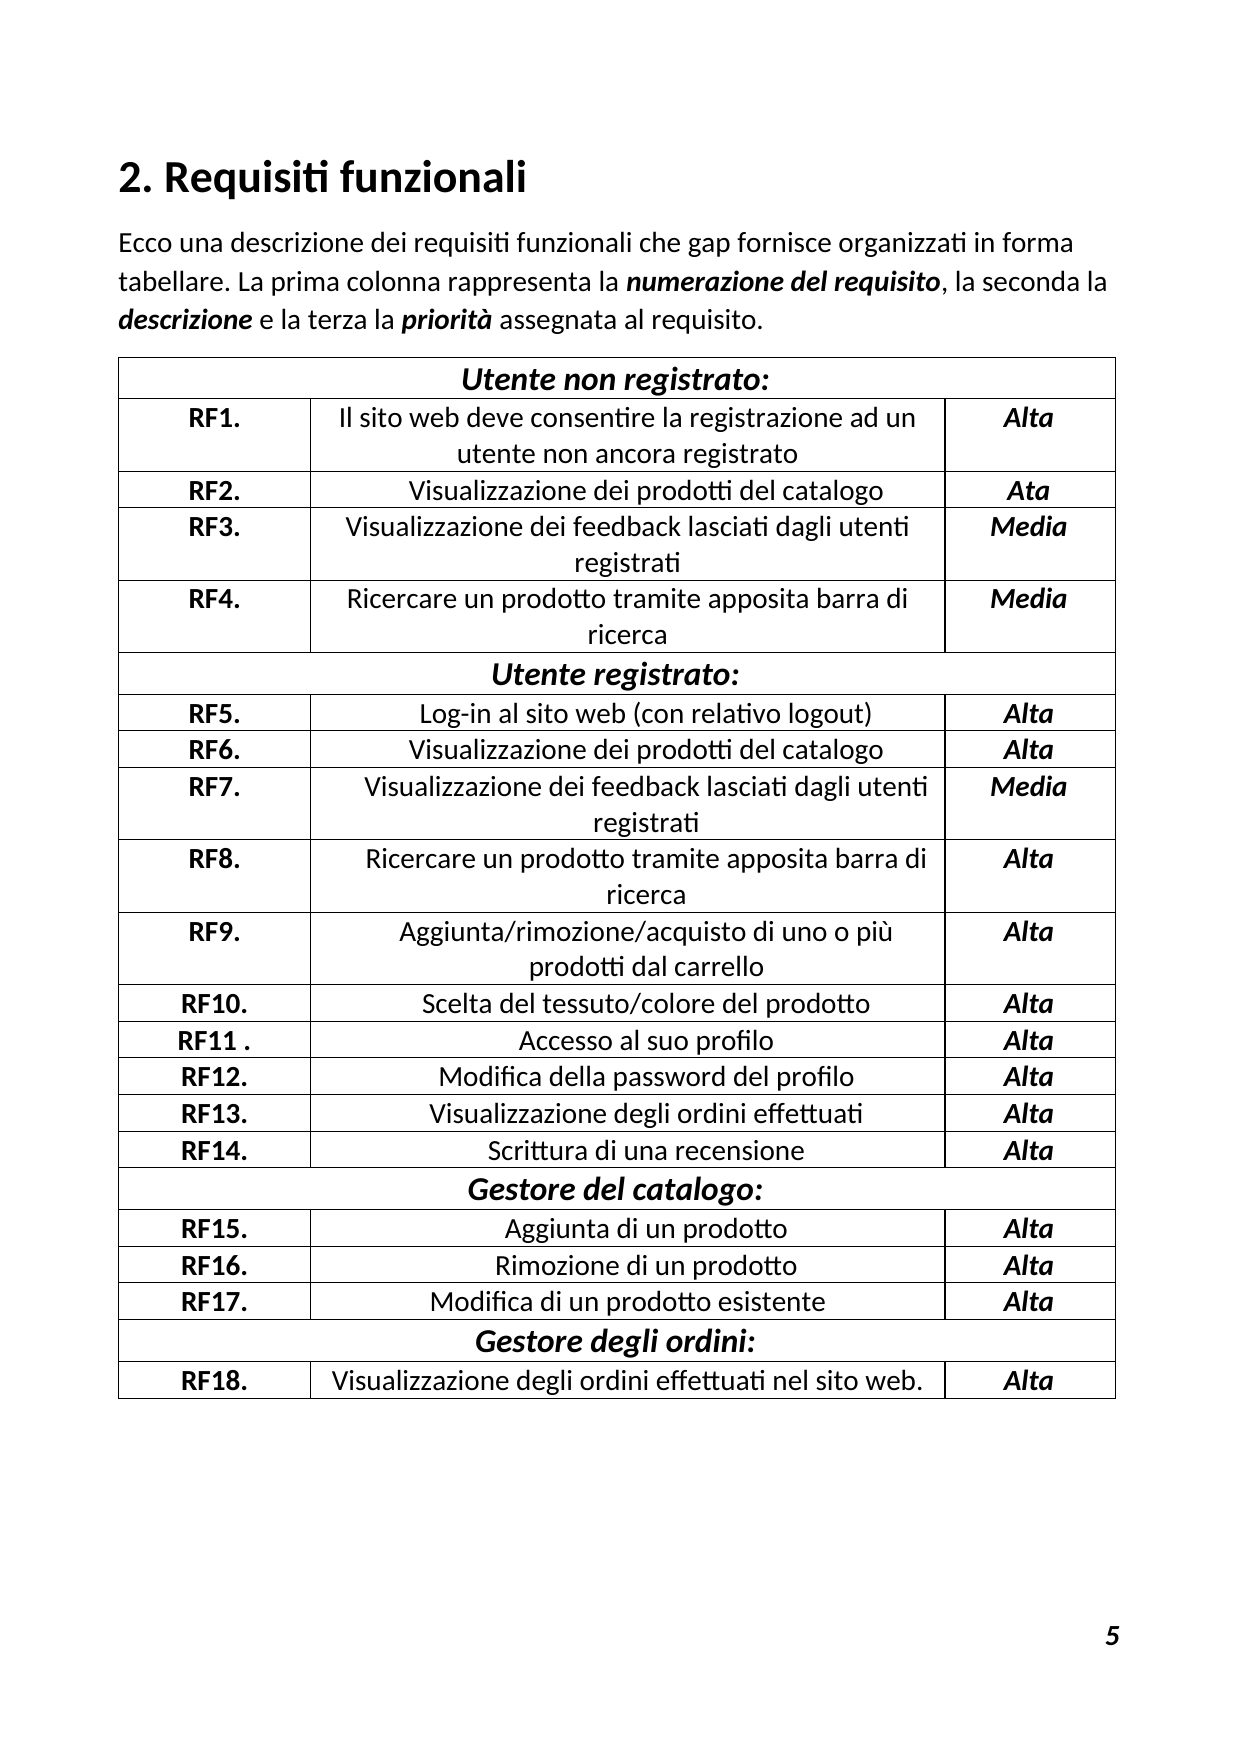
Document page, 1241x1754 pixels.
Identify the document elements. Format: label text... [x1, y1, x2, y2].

table_cell Alta [946, 1283, 1115, 1319]
table_cell Visualizzazione dei prodotti del catalogo [311, 472, 944, 507]
table_cell Alta [946, 913, 1115, 984]
table_header Utente non registrato: [119, 358, 1115, 398]
table_cell RF12. [119, 1058, 310, 1094]
table_cell Alta [946, 399, 1115, 471]
table_cell RF13. [119, 1095, 310, 1131]
table_cell Ricercare un prodotto tramite apposita barra di ricerca [311, 840, 944, 912]
table_cell RF7. [119, 768, 310, 839]
table_cell Media [946, 508, 1115, 579]
text Ecco una descrizione dei requisiti funzionali che gap fornisce organizzati in forma tabellare. La prima colonna rappresenta la numerazione del requisito, la seconda la descrizione e la terza la priorità assegnata al requisito. [118, 224, 1122, 337]
table_cell Modifica di un prodotto esistente [311, 1283, 944, 1319]
table_cell RF14. [119, 1132, 310, 1167]
table_cell Alta [946, 731, 1115, 767]
table_cell Visualizzazione degli ordini effettuati [311, 1095, 944, 1131]
table_cell RF1. [119, 399, 310, 471]
table_cell RF18. [119, 1362, 310, 1397]
table_cell Alta [946, 1022, 1115, 1057]
table_cell Scelta del tessuto/colore del prodotto [311, 985, 944, 1021]
table_cell Aggiunta di un prodotto [311, 1210, 944, 1246]
table_cell Alta [946, 985, 1115, 1021]
table_cell Log-in al sito web (con relativo logout) [311, 695, 944, 730]
table_cell Il sito web deve consentire la registrazione ad un utente non ancora registrato [311, 399, 944, 471]
table_cell RF6. [119, 731, 310, 767]
table_cell Rimozione di un prodotto [311, 1247, 944, 1282]
table_cell RF17. [119, 1283, 310, 1319]
table_cell Aggiunta/rimozione/acquisto di uno o più prodotti dal carrello [311, 913, 944, 984]
table_cell Alta [946, 1095, 1115, 1131]
table_cell RF2. [119, 472, 310, 507]
table_cell Gestore degli ordini: [119, 1320, 1115, 1361]
table_cell Visualizzazione dei feedback lasciati dagli utenti registrati [311, 768, 944, 839]
table_cell Utente registrato: [119, 653, 1115, 694]
table_cell Visualizzazione degli ordini effettuati nel sito web. [311, 1362, 944, 1397]
table_cell Modifica della password del profilo [311, 1058, 944, 1094]
table_cell Media [946, 768, 1115, 839]
table_cell RF11 . [119, 1022, 310, 1057]
table_cell RF15. [119, 1210, 310, 1246]
table_cell Ricercare un prodotto tramite apposita barra di ricerca [311, 581, 944, 652]
text 2. Requisiti funzionali [118, 148, 1122, 203]
table_cell Alta [946, 840, 1115, 912]
table_cell Media [946, 581, 1115, 652]
table_cell Alta [946, 695, 1115, 730]
table_cell RF5. [119, 695, 310, 730]
table_cell Visualizzazione dei feedback lasciati dagli utenti registrati [311, 508, 944, 579]
table_cell Alta [946, 1132, 1115, 1167]
table_cell Alta [946, 1247, 1115, 1282]
table_cell Alta [946, 1362, 1115, 1397]
table_cell Gestore del catalogo: [119, 1168, 1115, 1209]
table_cell Alta [946, 1210, 1115, 1246]
table_cell Scrittura di una recensione [311, 1132, 944, 1167]
table_cell RF8. [119, 840, 310, 912]
table_cell Ata [946, 472, 1115, 507]
table_cell Visualizzazione dei prodotti del catalogo [311, 731, 944, 767]
table_cell Accesso al suo profilo [311, 1022, 944, 1057]
table_cell RF3. [119, 508, 310, 579]
table_cell RF4. [119, 581, 310, 652]
table_cell RF16. [119, 1247, 310, 1282]
table_cell RF10. [119, 985, 310, 1021]
table_cell Alta [946, 1058, 1115, 1094]
table_cell RF9. [119, 913, 310, 984]
